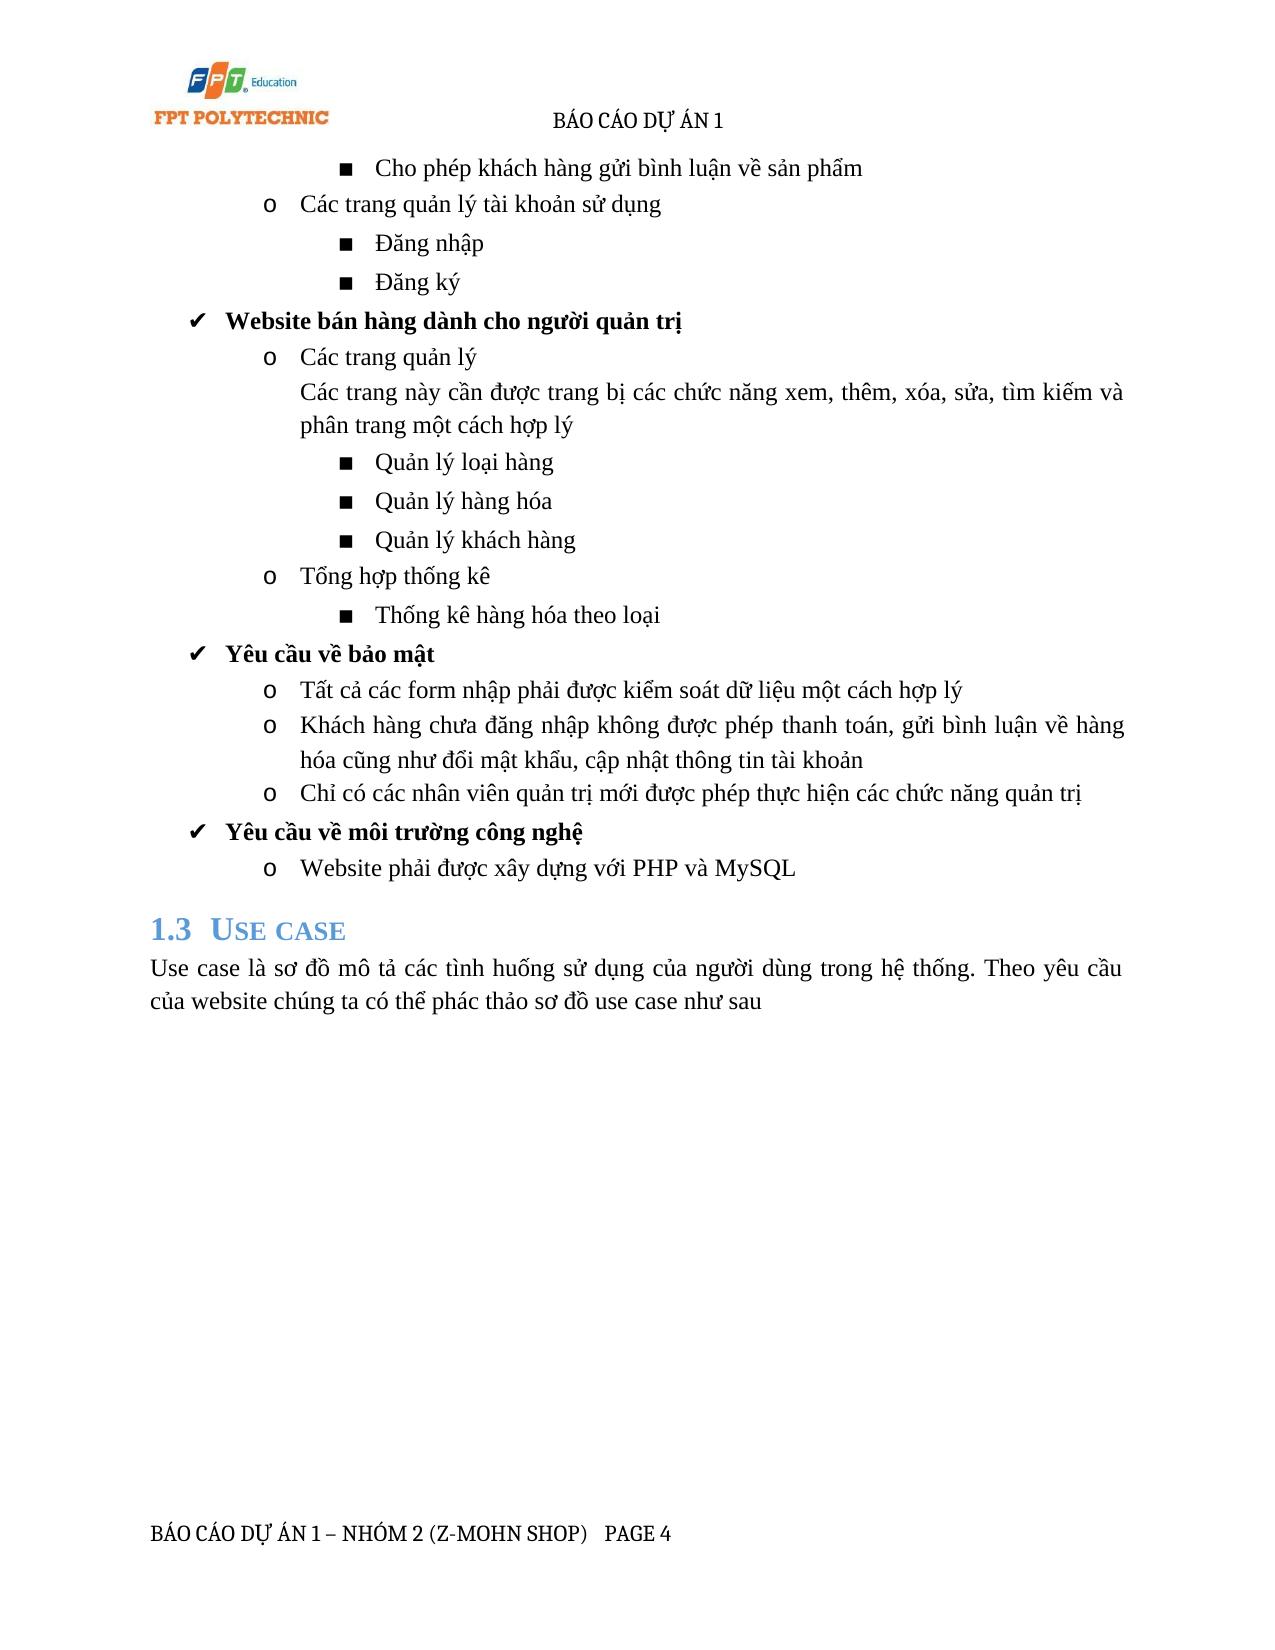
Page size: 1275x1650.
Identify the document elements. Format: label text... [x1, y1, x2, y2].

list Khách hàng chưa đăng nhập không được phép thanh toán, gửi bình luận về hàng hóa cũng như đổi mật khẩu, cập nhật thông tin tài khoản [262, 710, 1125, 774]
list Các trang quản lý [262, 342, 1125, 373]
list Đăng ký [337, 264, 1125, 298]
list Các trang quản lý tài khoản sử dụng [262, 189, 1125, 220]
list Website bán hàng dành cho người quản trị [187, 303, 1125, 337]
list Đăng nhập [337, 224, 1125, 259]
list Yêu cầu về môi trường công nghệ [187, 814, 1125, 848]
list Tất cả các form nhập phải được kiểm soát dữ liệu một cách hợp lý [262, 675, 1125, 706]
subtitle Use case [150, 909, 1125, 947]
list Yêu cầu về bảo mật [187, 636, 1125, 670]
list Quản lý loại hàng [337, 443, 1125, 478]
list Thống kê hàng hóa theo loại [337, 596, 1125, 631]
list Cho phép khách hàng gửi bình luận về sản phẩm [337, 150, 1125, 184]
list Quản lý hàng hóa [337, 483, 1125, 517]
picture [150, 59, 331, 129]
list Website phải được xây dựng với PHP và MySQL [262, 853, 1125, 884]
list Chỉ có các nhân viên quản trị mới được phép thực hiện các chức năng quản trị [262, 778, 1125, 809]
list Quản lý khách hàng [337, 522, 1125, 556]
text Use case là sơ đồ mô tả các tình huống sử dụng của người dùng trong hệ thống. Theo yêu cầu của website chúng ta có thể phác thảo sơ đồ use case như sau [150, 953, 1125, 1015]
text Các trang này cần được trang bị các chức năng xem, thêm, xóa, sửa, tìm kiếm và phân trang một cách hợp lý [300, 377, 1125, 439]
list Tổng hợp thống kê [262, 561, 1125, 592]
